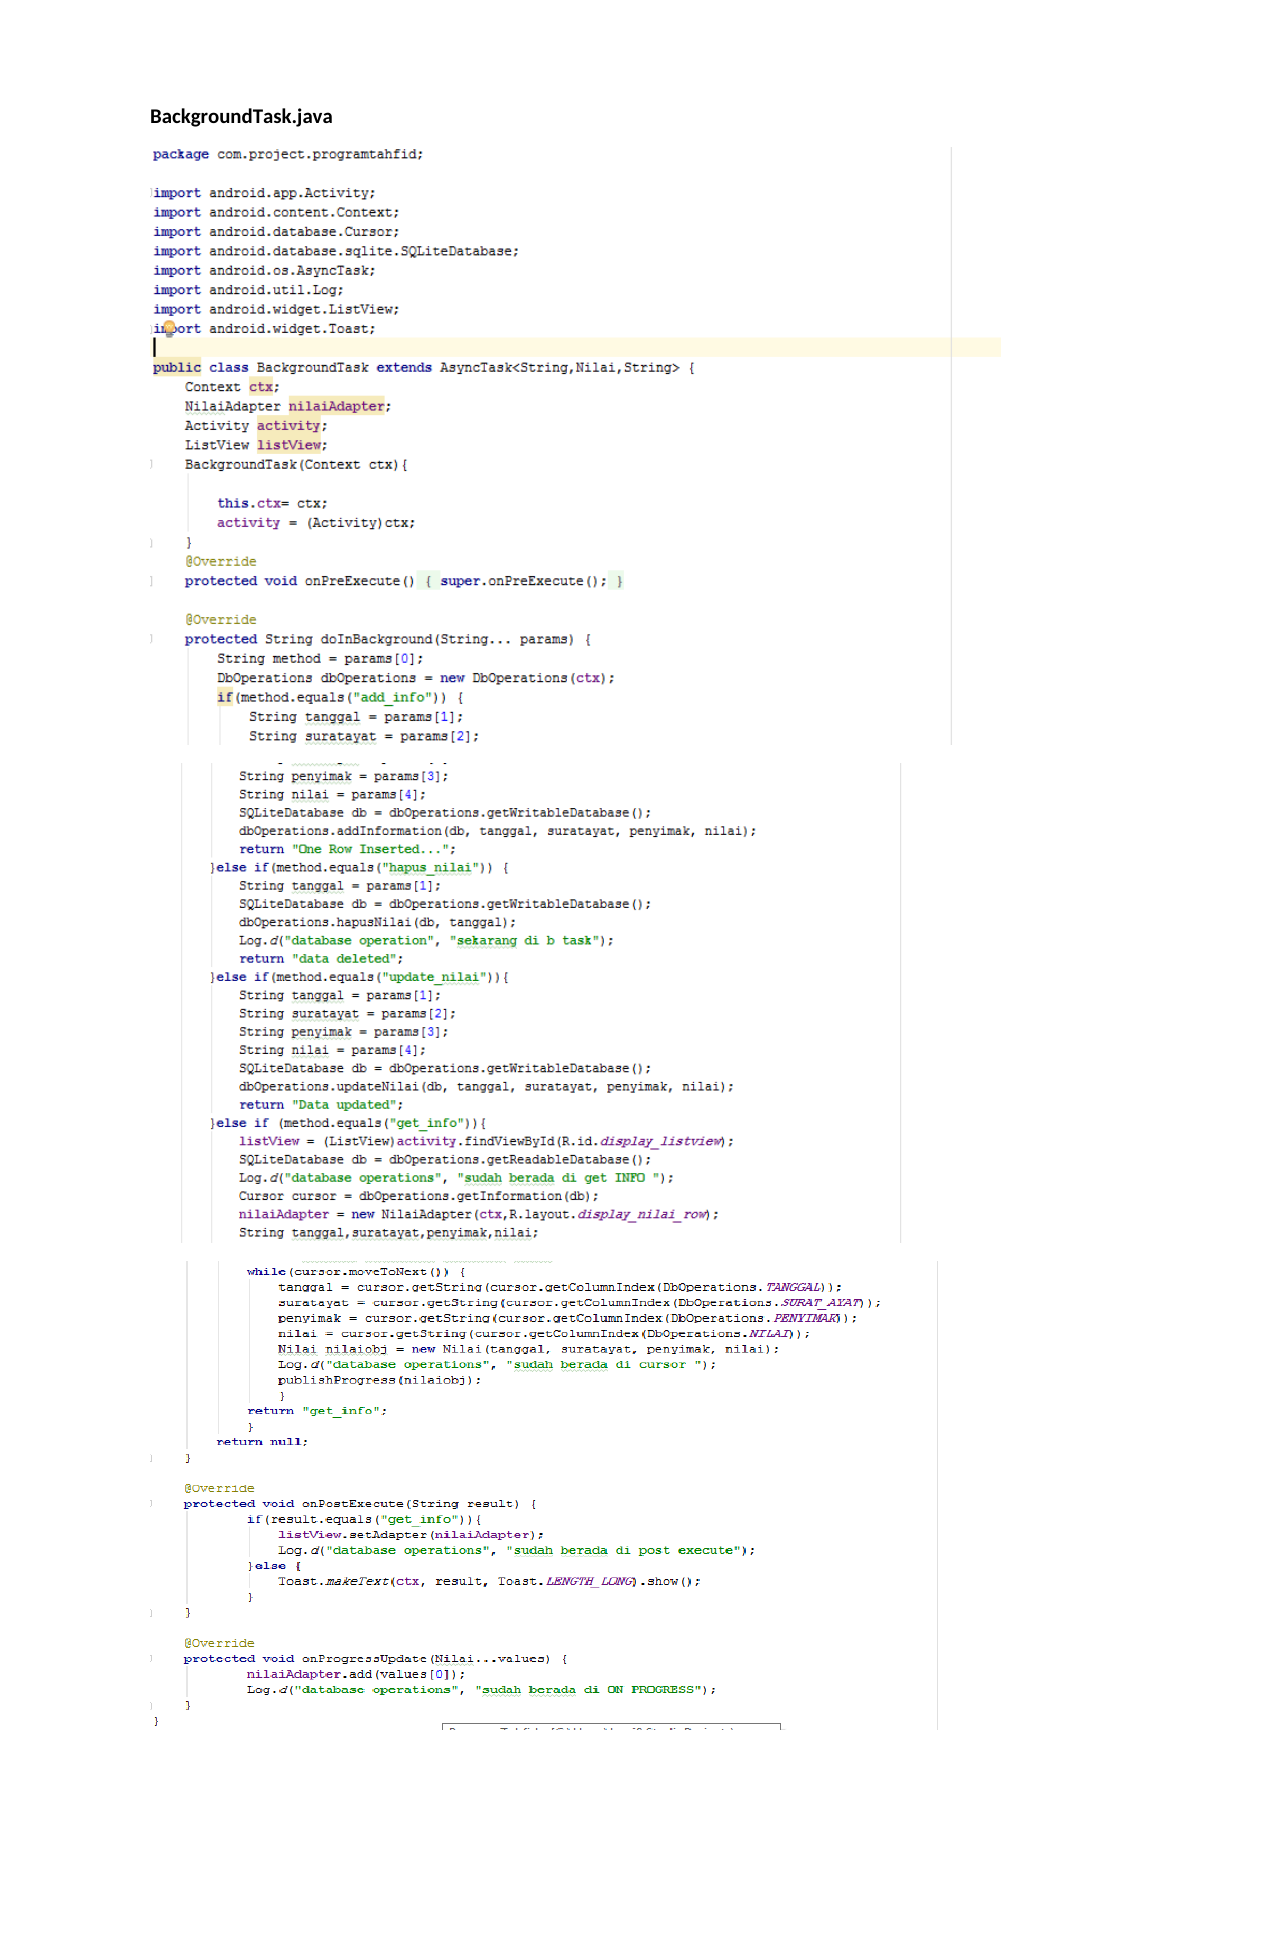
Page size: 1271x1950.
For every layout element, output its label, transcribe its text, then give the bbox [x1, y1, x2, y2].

picture [150, 763, 1001, 1243]
picture [150, 1261, 1044, 1730]
text BackgroundTask.java [150, 103, 1121, 129]
picture [150, 147, 1001, 745]
